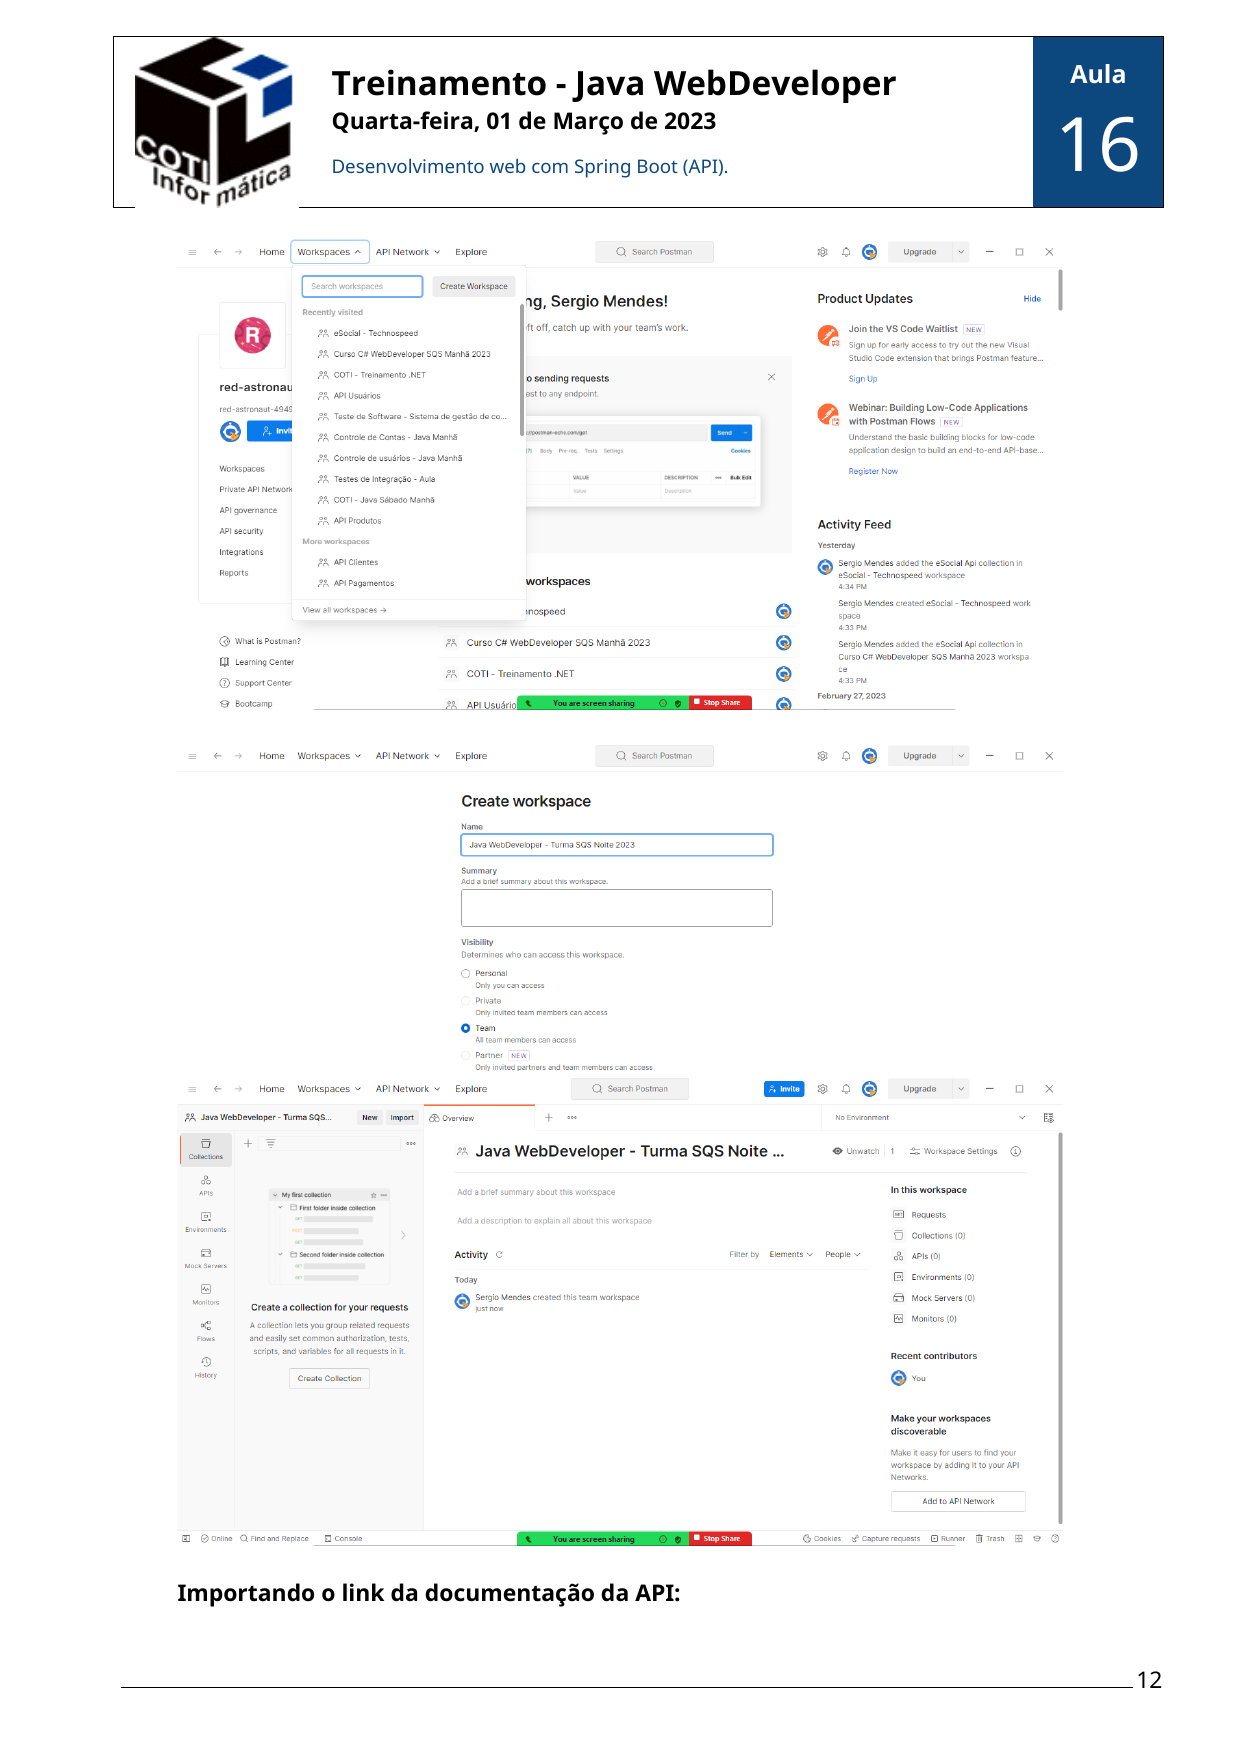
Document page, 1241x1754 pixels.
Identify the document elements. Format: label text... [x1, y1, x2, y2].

picture [177, 237, 1063, 710]
text Importando o link da documentação da API: [177, 1577, 1063, 1608]
picture [177, 740, 1063, 1546]
